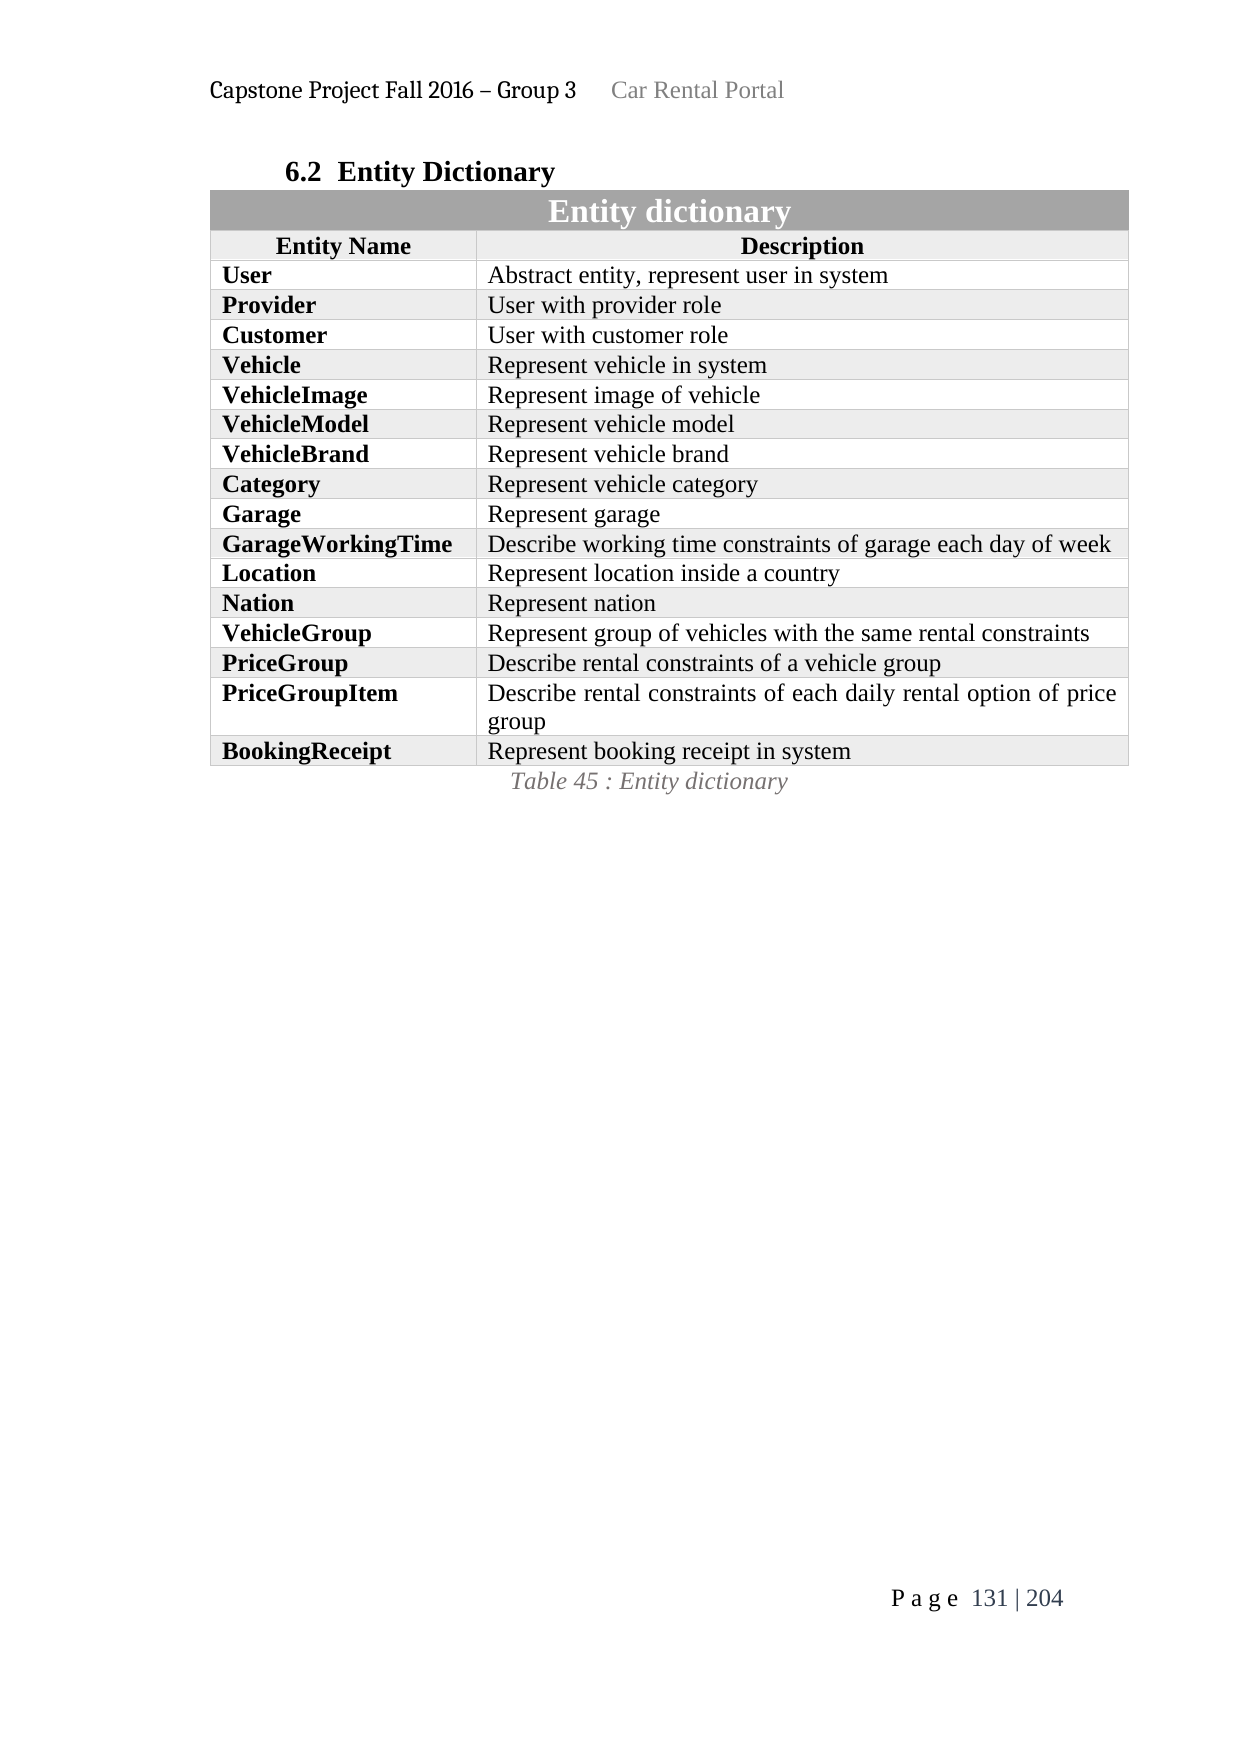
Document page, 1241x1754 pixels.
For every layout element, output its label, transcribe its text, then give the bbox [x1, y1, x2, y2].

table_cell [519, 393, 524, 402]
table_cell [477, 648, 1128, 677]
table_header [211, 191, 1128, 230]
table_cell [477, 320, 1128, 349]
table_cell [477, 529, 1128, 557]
subtitle Entity Dictionary [285, 154, 1090, 188]
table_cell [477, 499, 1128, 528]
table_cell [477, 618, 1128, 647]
text Table 45 : Entity dictionary [210, 766, 1090, 795]
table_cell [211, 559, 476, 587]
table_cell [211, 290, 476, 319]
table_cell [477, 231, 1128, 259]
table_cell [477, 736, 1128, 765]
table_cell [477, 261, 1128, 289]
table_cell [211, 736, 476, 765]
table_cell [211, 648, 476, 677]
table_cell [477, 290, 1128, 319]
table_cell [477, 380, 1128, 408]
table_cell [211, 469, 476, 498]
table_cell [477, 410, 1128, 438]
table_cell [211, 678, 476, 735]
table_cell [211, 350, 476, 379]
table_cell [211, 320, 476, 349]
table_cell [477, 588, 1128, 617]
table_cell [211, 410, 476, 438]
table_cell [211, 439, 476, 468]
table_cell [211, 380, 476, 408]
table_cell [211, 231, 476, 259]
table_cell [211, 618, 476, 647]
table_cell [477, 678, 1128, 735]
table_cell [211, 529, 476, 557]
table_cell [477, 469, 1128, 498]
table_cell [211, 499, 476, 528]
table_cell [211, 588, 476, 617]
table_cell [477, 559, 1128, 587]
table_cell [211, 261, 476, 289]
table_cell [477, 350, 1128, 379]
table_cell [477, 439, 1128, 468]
